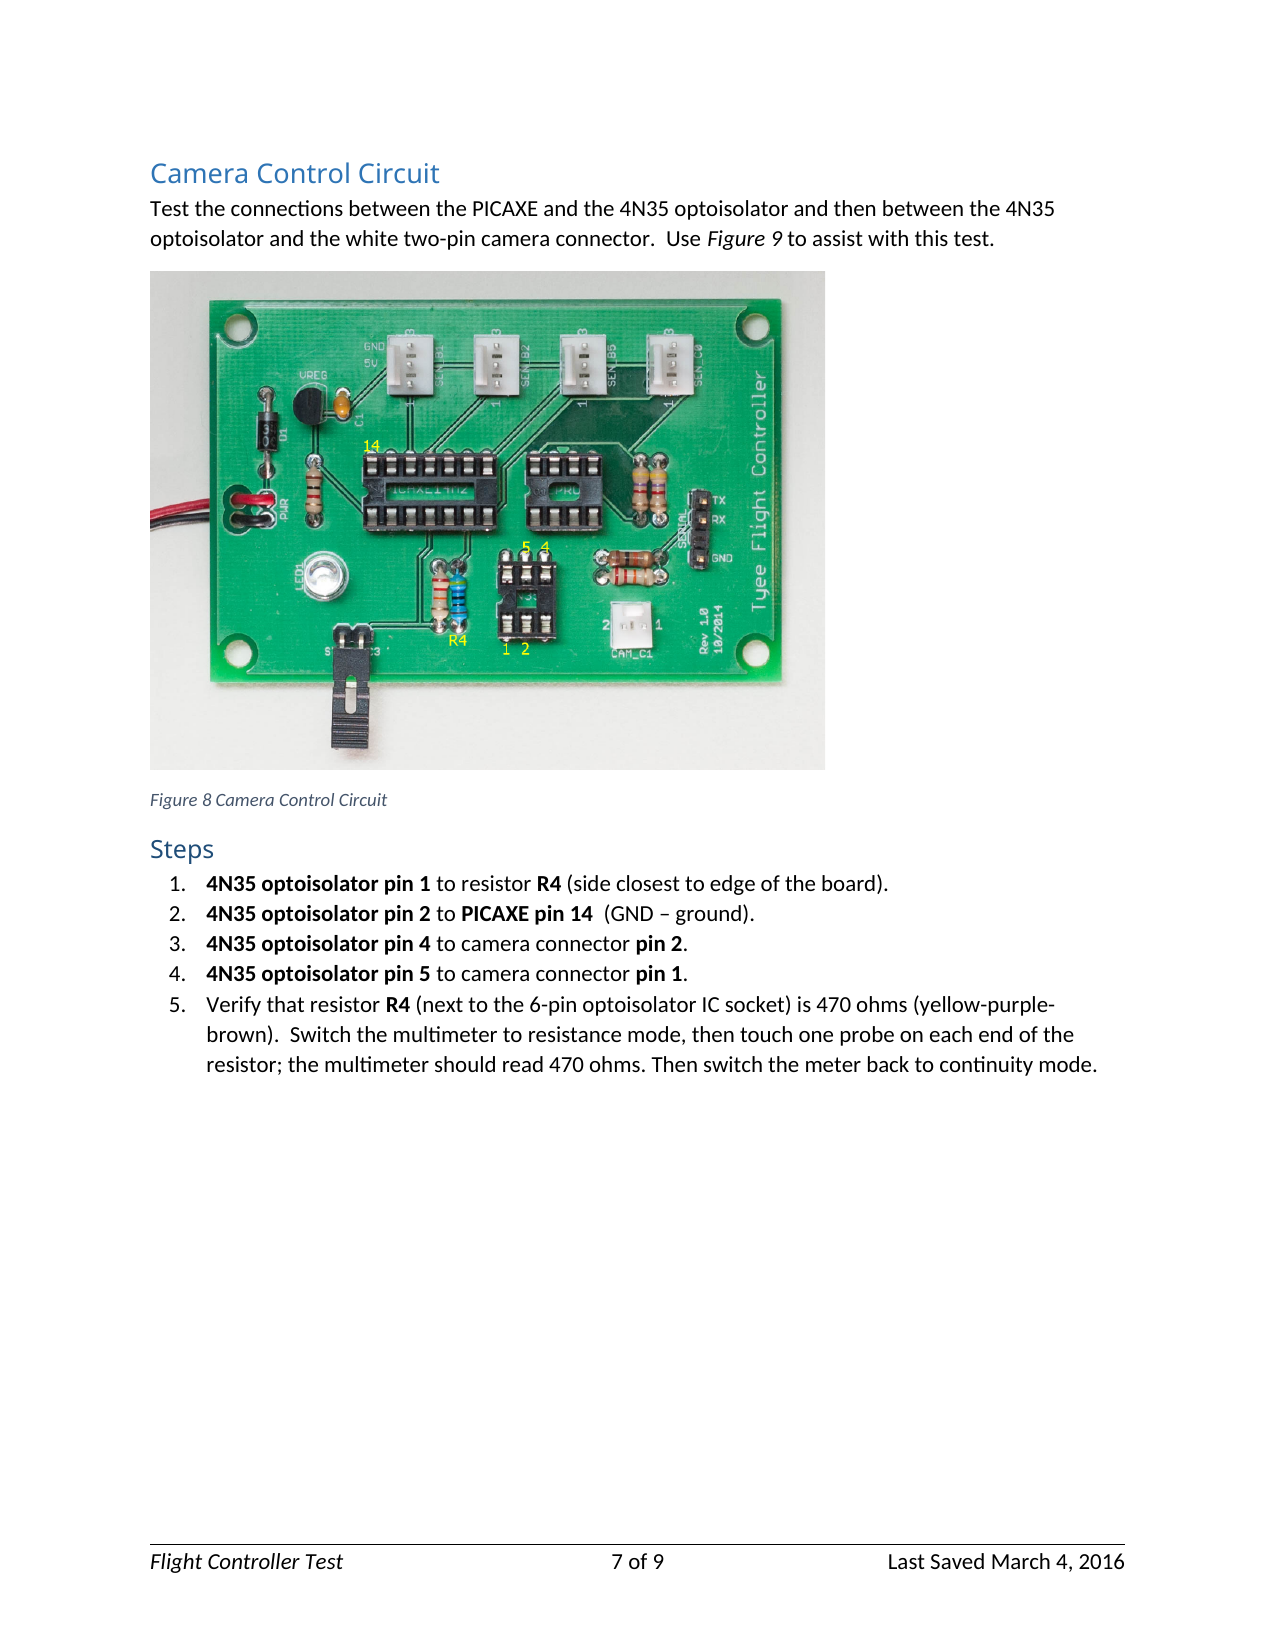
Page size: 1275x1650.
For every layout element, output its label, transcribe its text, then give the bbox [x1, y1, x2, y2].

list 4N35 optoisolator pin 5 to camera connector pin 1. [169, 959, 1125, 987]
list 4N35 optoisolator pin 1 to resistor R4 (side closest to edge of the board). [169, 869, 1125, 897]
list Verify that resistor R4 (next to the 6-pin optoisolator IC socket) is 470 ohms (yellow-purple-brown). Switch the multimeter to resistance mode, then touch one probe on each end of the resistor; the multimeter should read 470 ohms. Then switch the meter back to continuity mode. [169, 990, 1125, 1078]
picture [150, 271, 826, 770]
list 4N35 optoisolator pin 2 to PICAXE pin 14 (GND – ground). [169, 899, 1125, 927]
subtitle Camera Control Circuit [150, 154, 1125, 191]
list 4N35 optoisolator pin 4 to camera connector pin 2. [169, 929, 1125, 957]
subtitle Steps [150, 832, 1125, 866]
text Test the connections between the PICAXE and the 4N35 optoisolator and then between the 4N35 optoisolator and the white two-pin camera connector. Use Figure 9 to assist with this test. [150, 194, 1125, 252]
